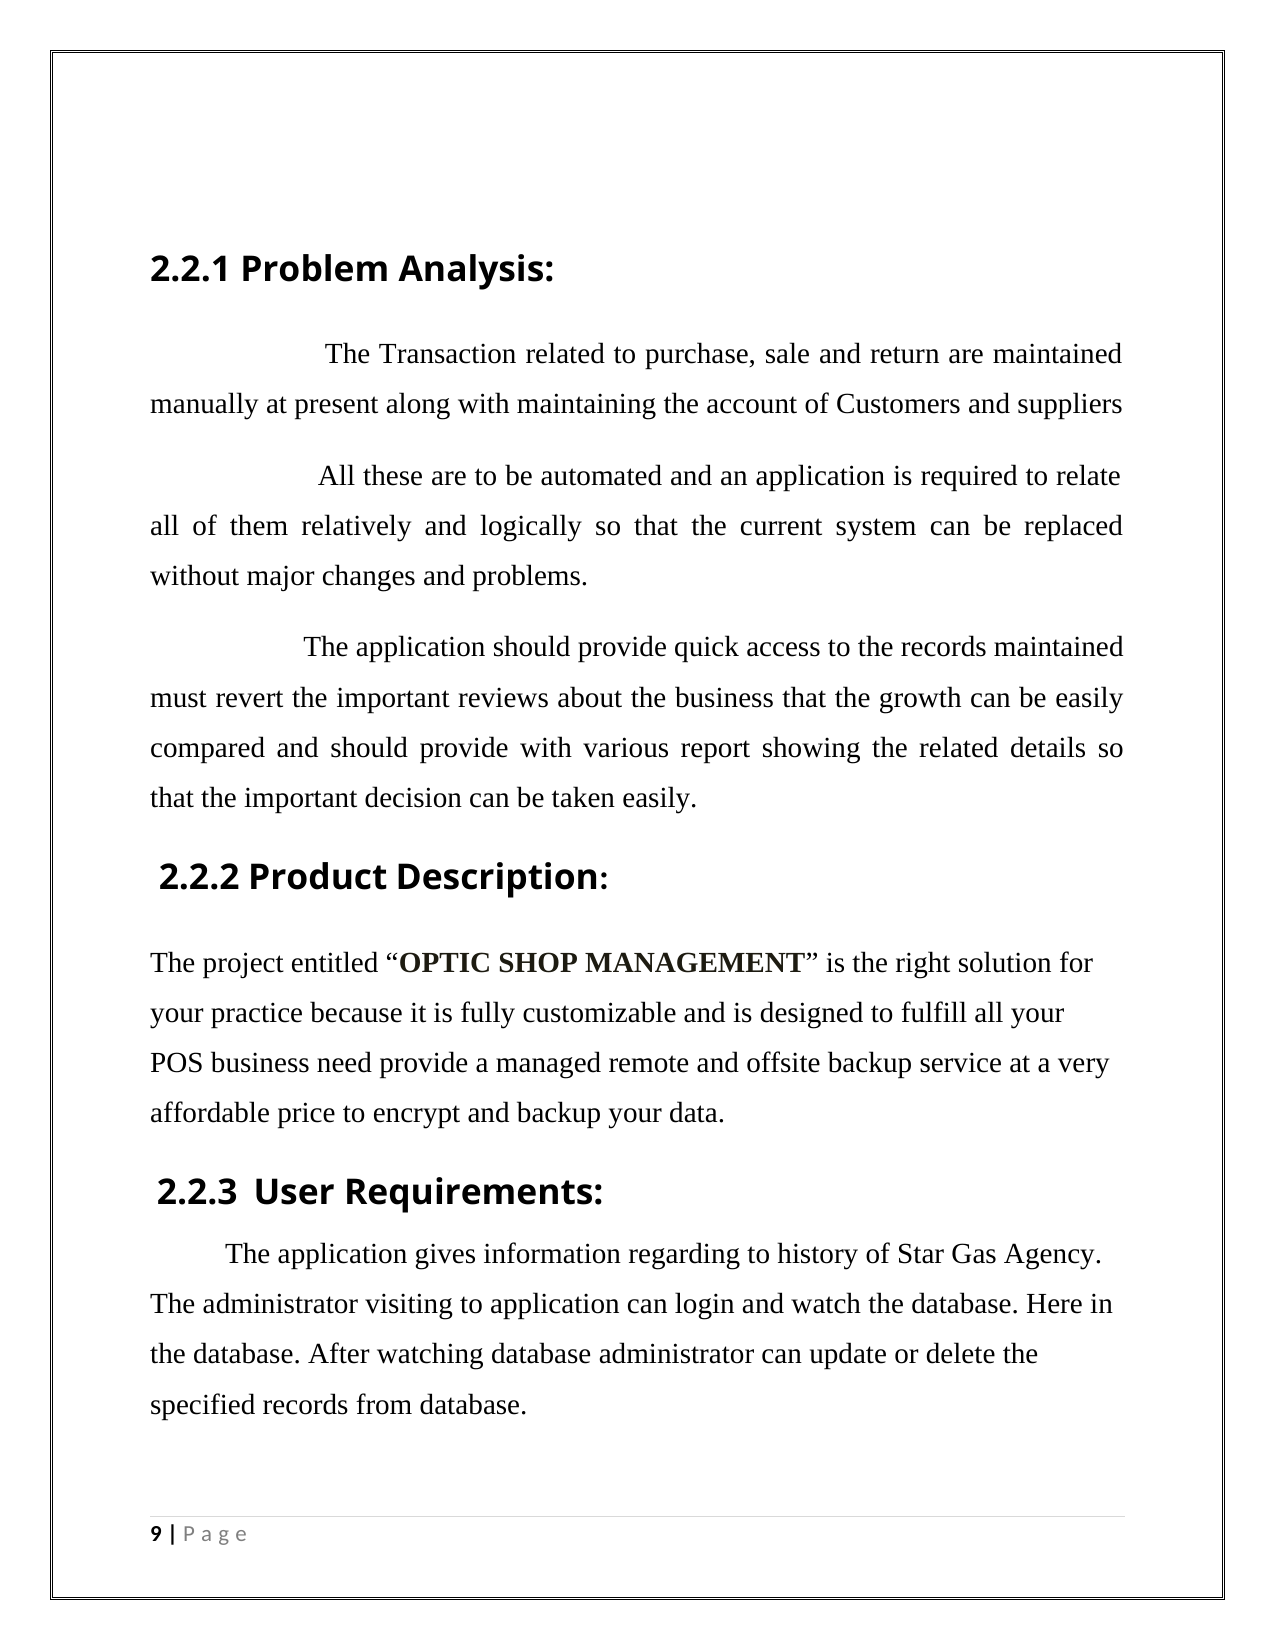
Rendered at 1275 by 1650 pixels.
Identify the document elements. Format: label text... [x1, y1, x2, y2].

text 2.2.1 Problem Analysis: [150, 243, 1125, 291]
text All these are to be automated and an application is required to relate all of them relatively and logically so that the current system can be replaced without major changes and problems. [150, 458, 1125, 592]
text 2.2.2 Product Description: [150, 852, 1125, 900]
text 2.2.3 User Requirements: [150, 1167, 1125, 1215]
text The Transaction related to purchase, sale and return are maintained manually at present along with maintaining the account of Customers and suppliers [150, 336, 1125, 420]
text The application should provide quick access to the records maintained must revert the important reviews about the business that the growth can be easily compared and should provide with various report showing the related details so that the important decision can be taken easily. [150, 629, 1125, 814]
text The project entitled “OPTIC SHOP MANAGEMENT” is the right solution for your practice because it is fully customizable and is designed to fulfill all your POS business need provide a managed remote and offsite backup service at a very affordable price to encrypt and backup your data. [150, 945, 1125, 1129]
text The application gives information regarding to history of Star Gas Agency. The administrator visiting to application can login and watch the database. Here in the database. After watching database administrator can update or delete the specified records from database. [150, 1236, 1125, 1420]
